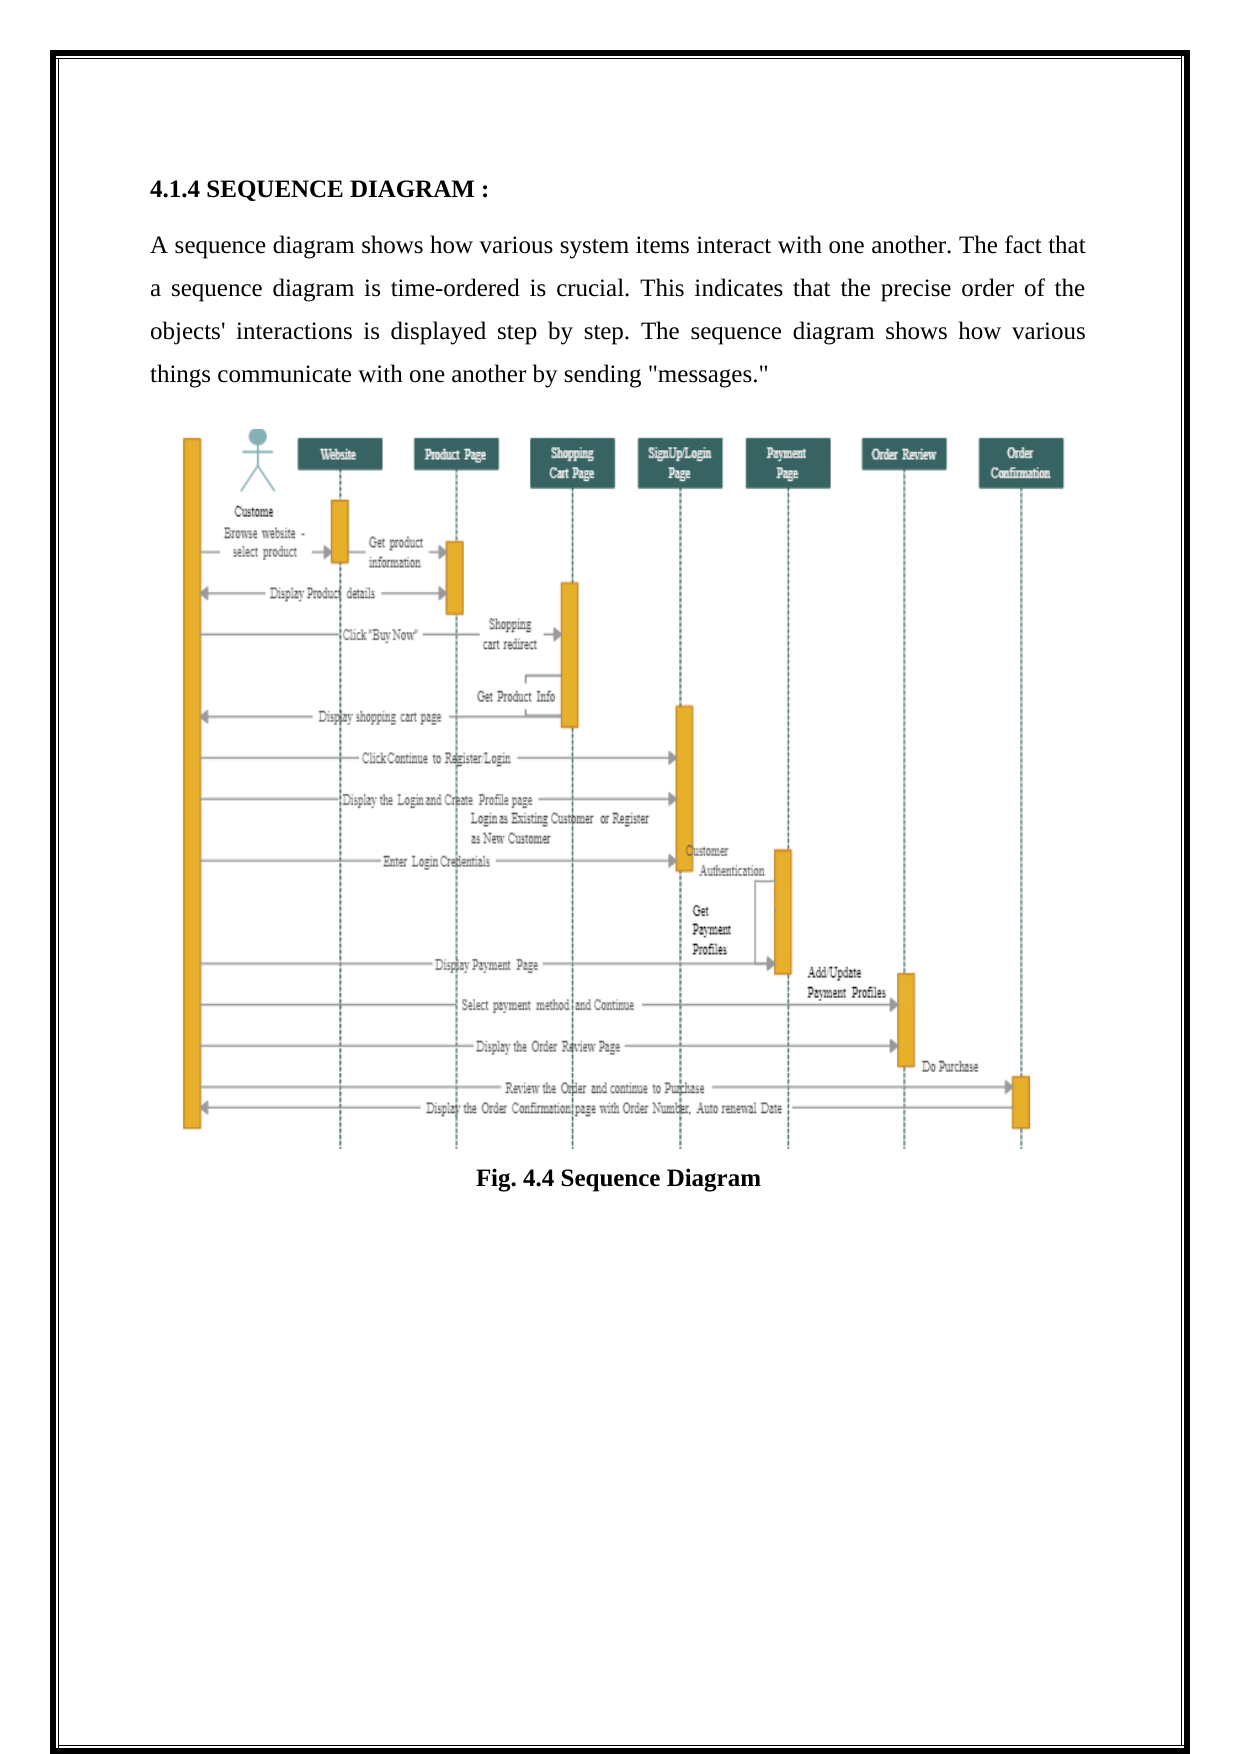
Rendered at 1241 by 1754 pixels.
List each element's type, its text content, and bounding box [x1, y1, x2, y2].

text 4.1.4 SEQUENCE DIAGRAM : [150, 177, 1042, 202]
picture [161, 429, 1077, 1149]
text A sequence diagram shows how various system items interact with one another. The fact that a sequence diagram is time-ordered is crucial. This indicates that the precise order of the objects' interactions is displayed step by step. The sequence diagram shows how various things communicate with one another by sending "messages." [150, 230, 1087, 388]
